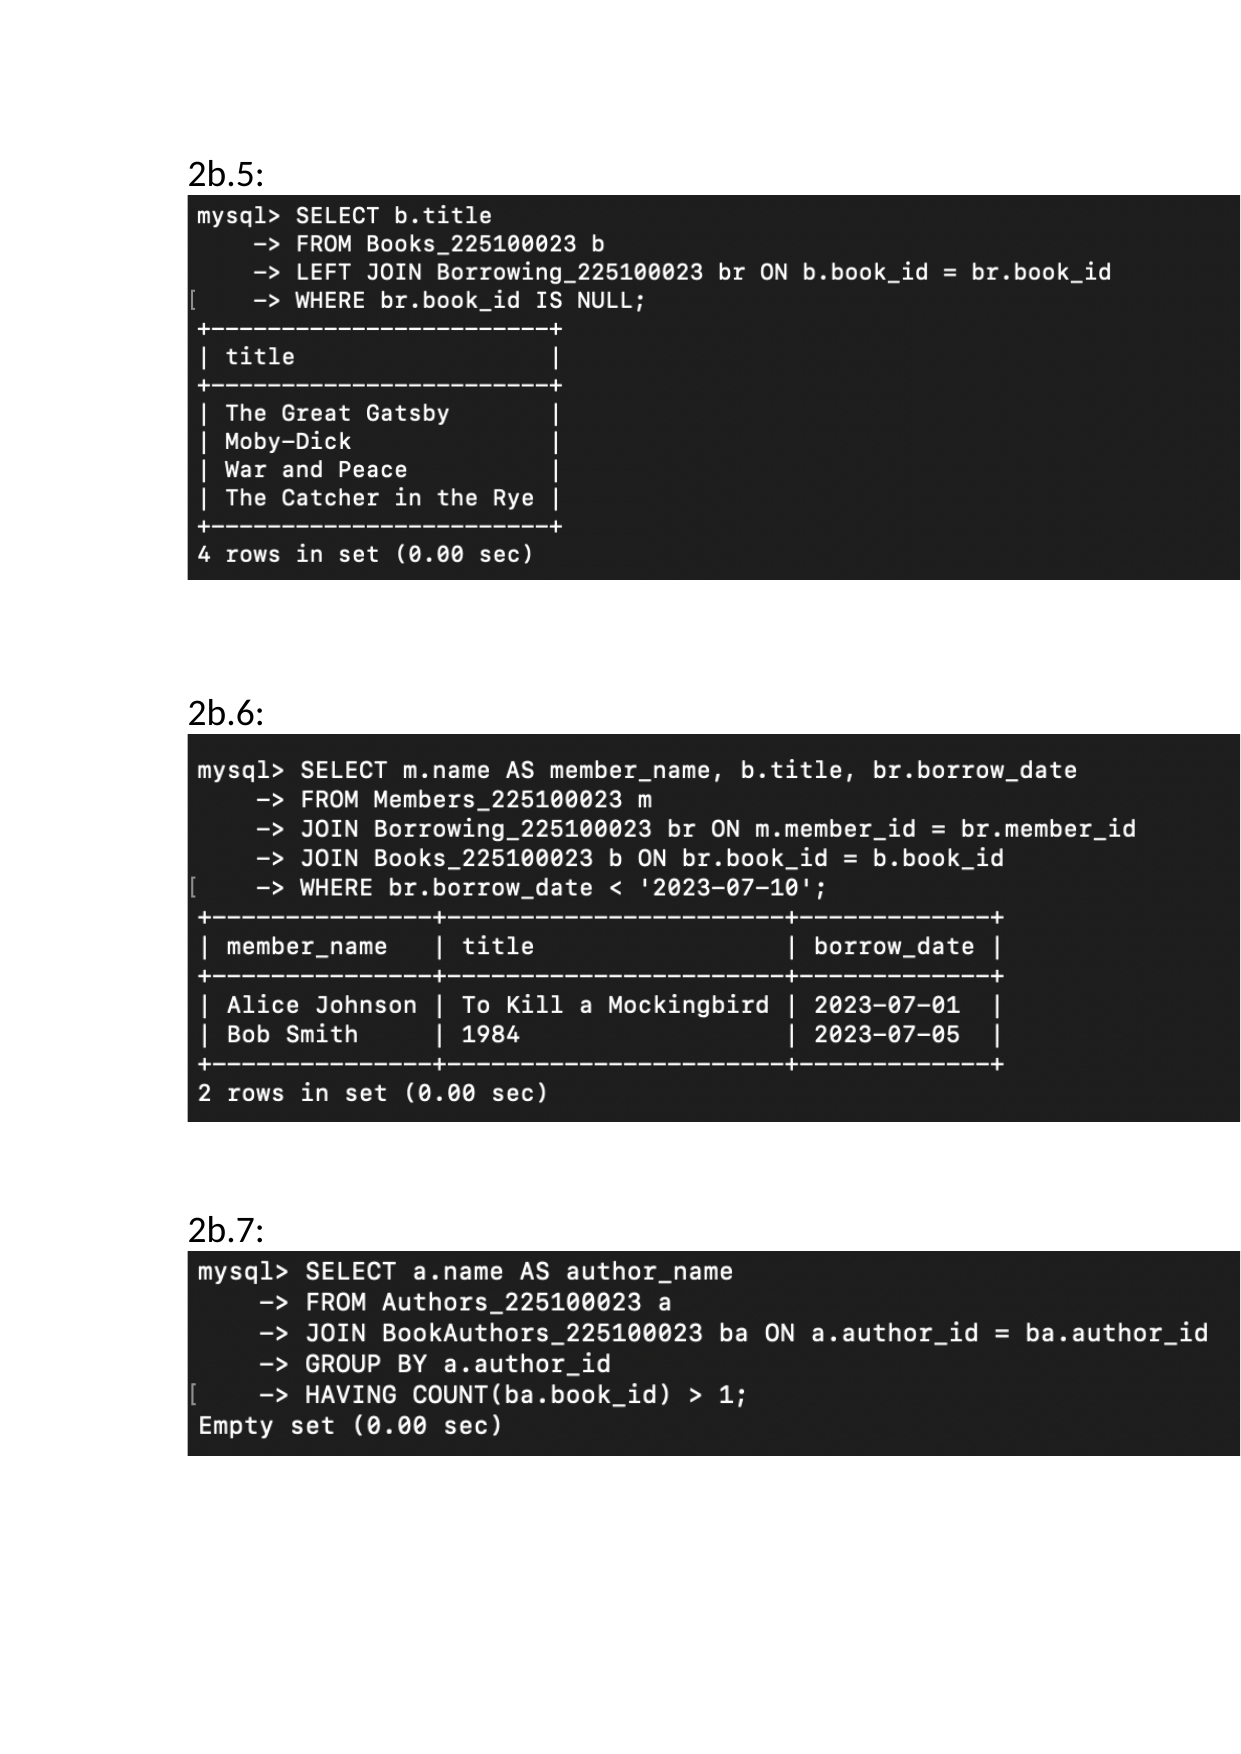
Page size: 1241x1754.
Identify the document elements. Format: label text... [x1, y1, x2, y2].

text 2b.5: [187, 150, 1053, 195]
text 2b.7: [187, 1206, 1053, 1251]
picture [187, 734, 1241, 1122]
picture [187, 195, 1241, 580]
text 2b.6: [187, 689, 1053, 734]
picture [187, 1251, 1241, 1456]
